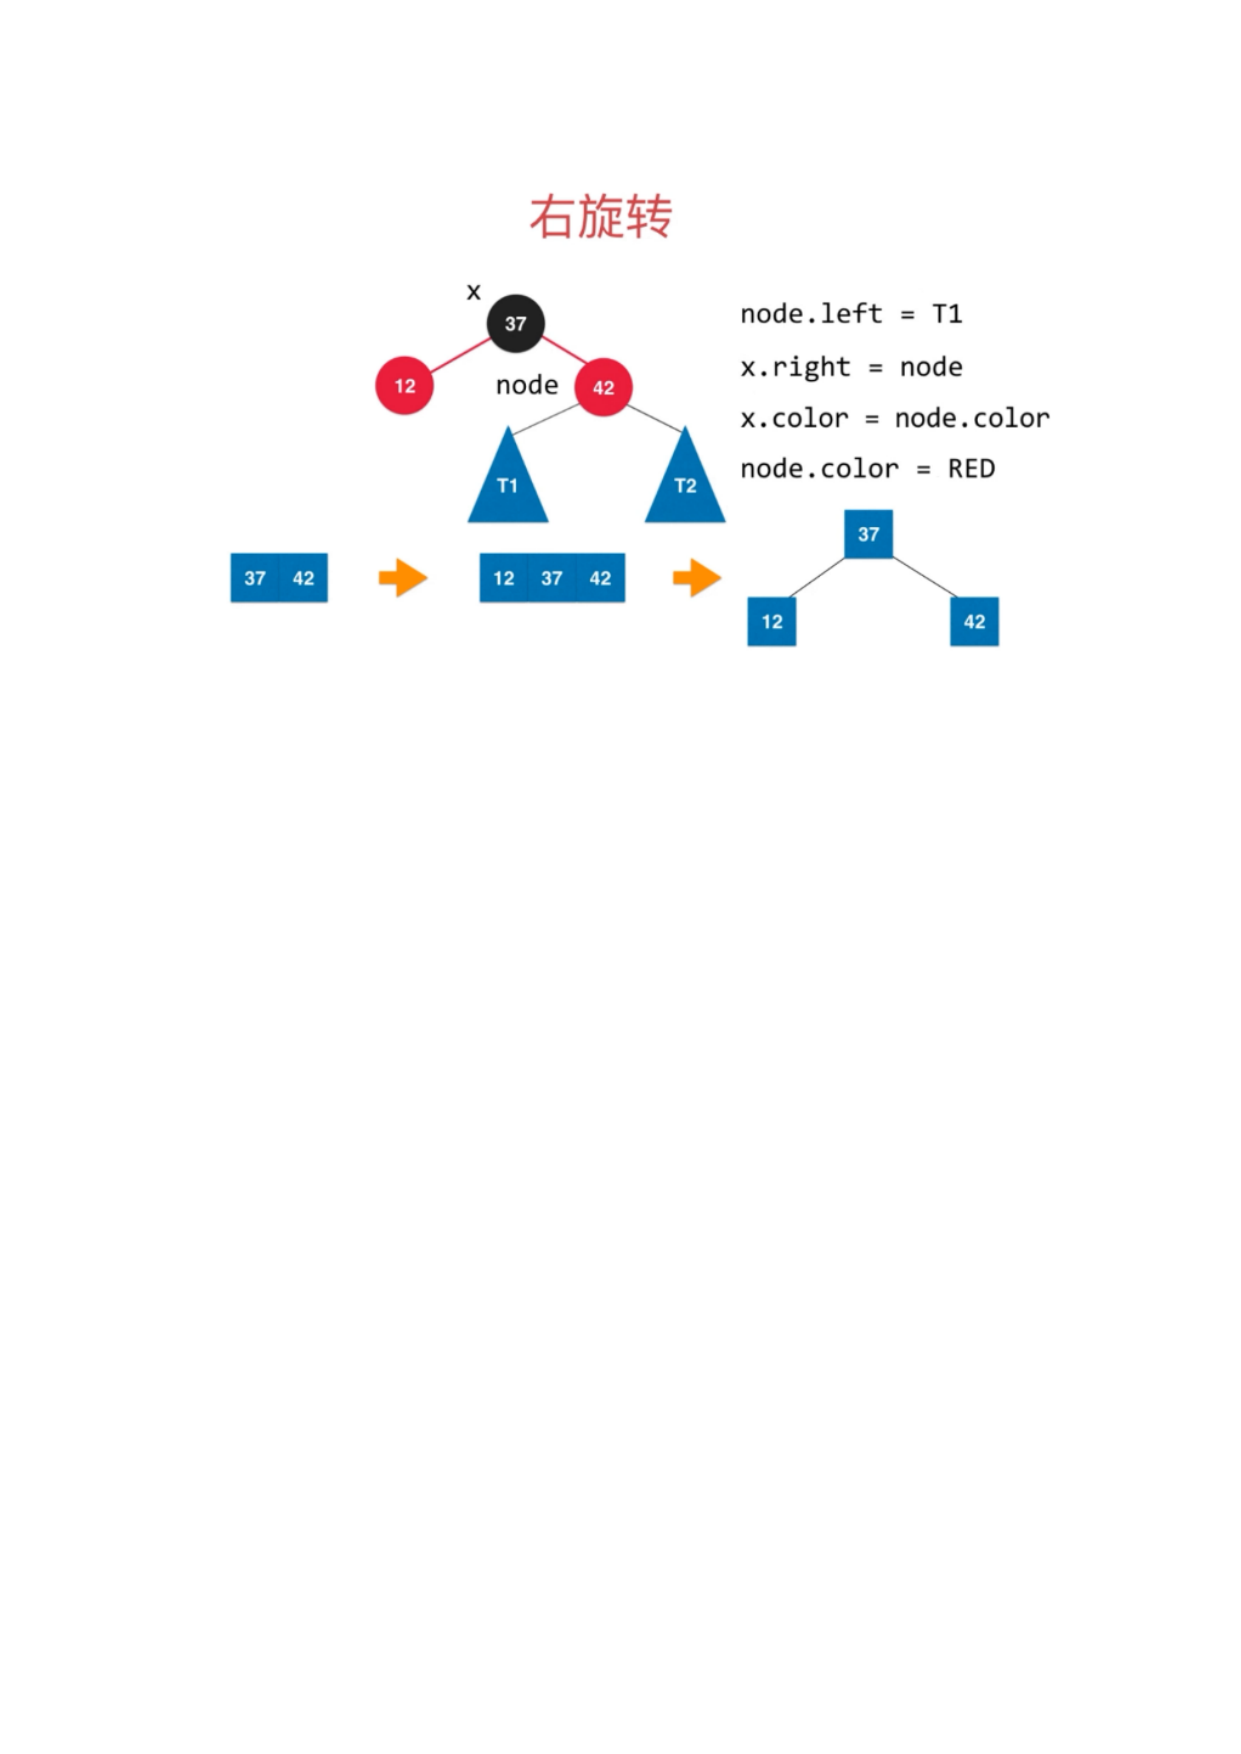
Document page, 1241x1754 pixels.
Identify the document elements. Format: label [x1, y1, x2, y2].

picture [187, 162, 1052, 655]
